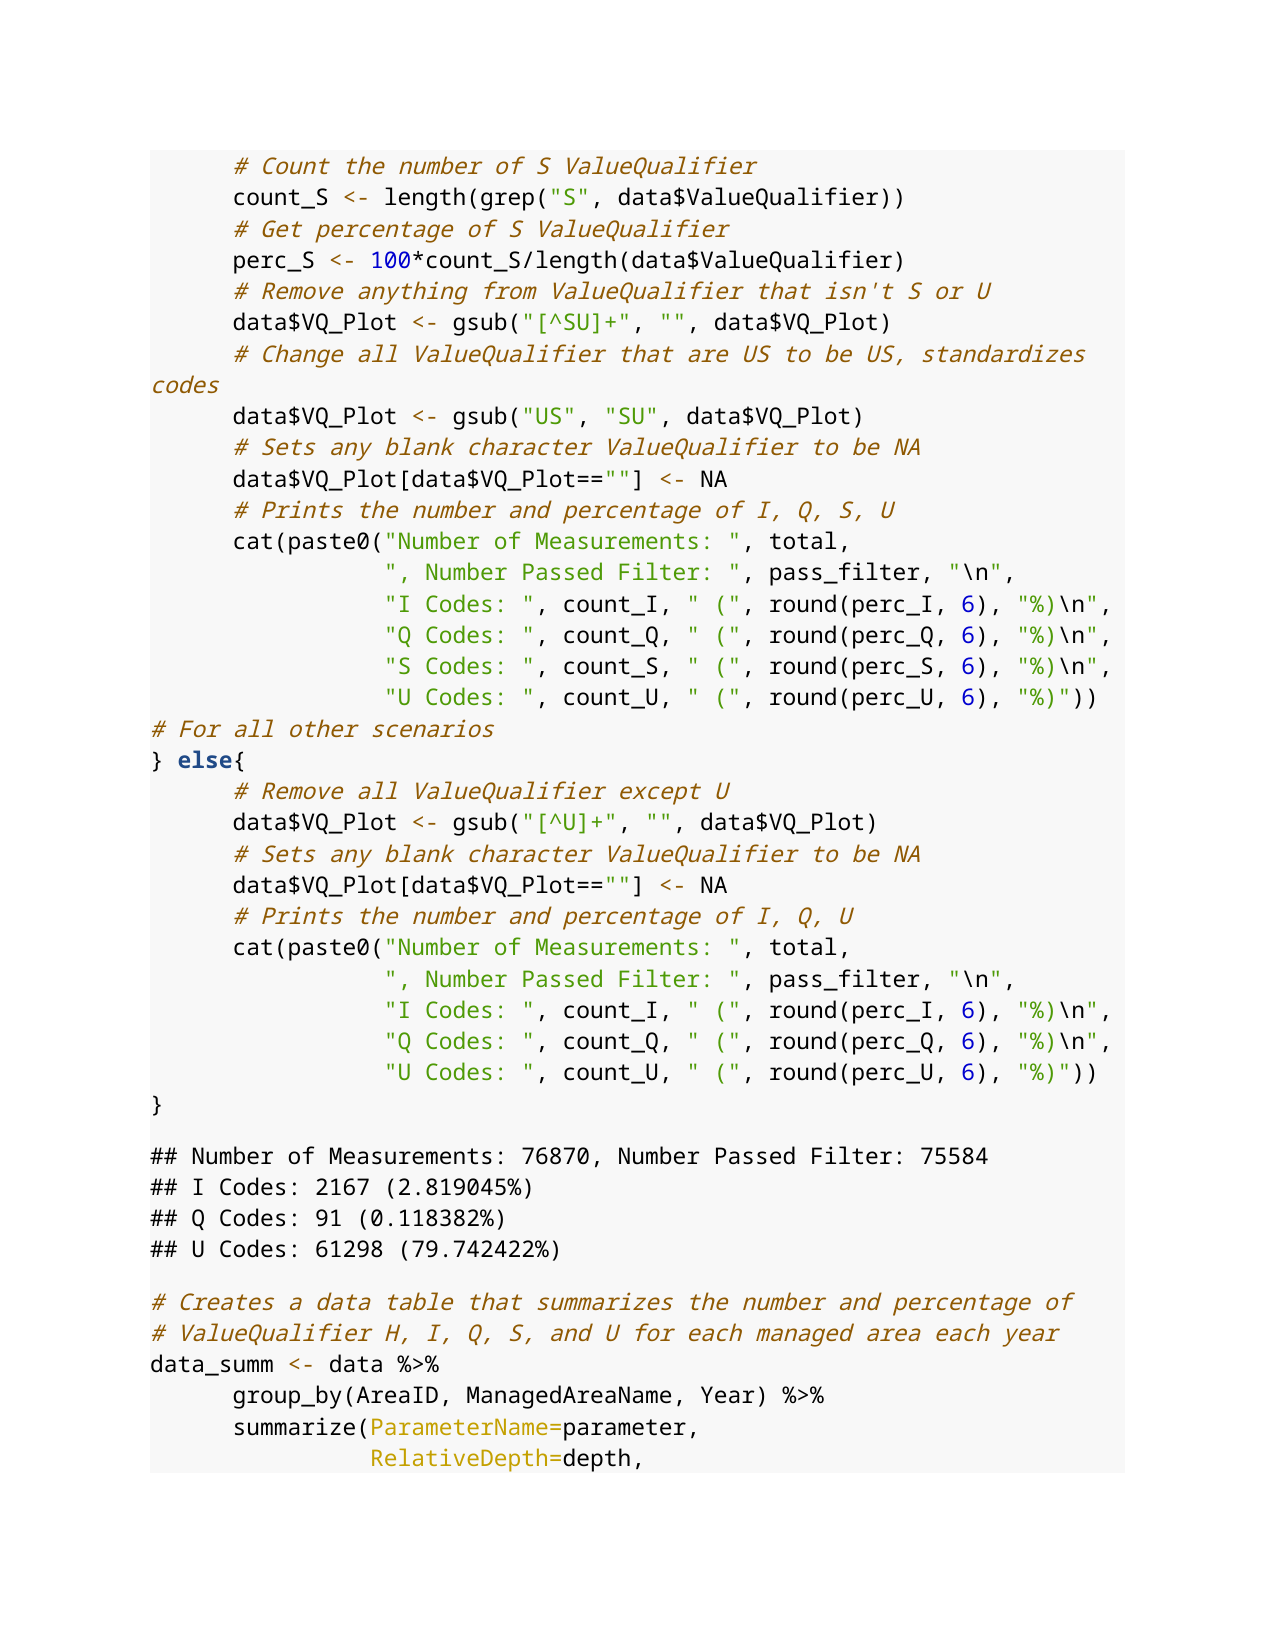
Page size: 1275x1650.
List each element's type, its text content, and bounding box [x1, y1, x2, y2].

text ## Number of Measurements: 76870, Number Passed Filter: 75584 ## I Codes: 2167 (2.819045%) ## Q Codes: 91 (0.118382%) ## U Codes: 61298 (79.742422%) [150, 1139, 1125, 1264]
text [150, 150, 1125, 1119]
